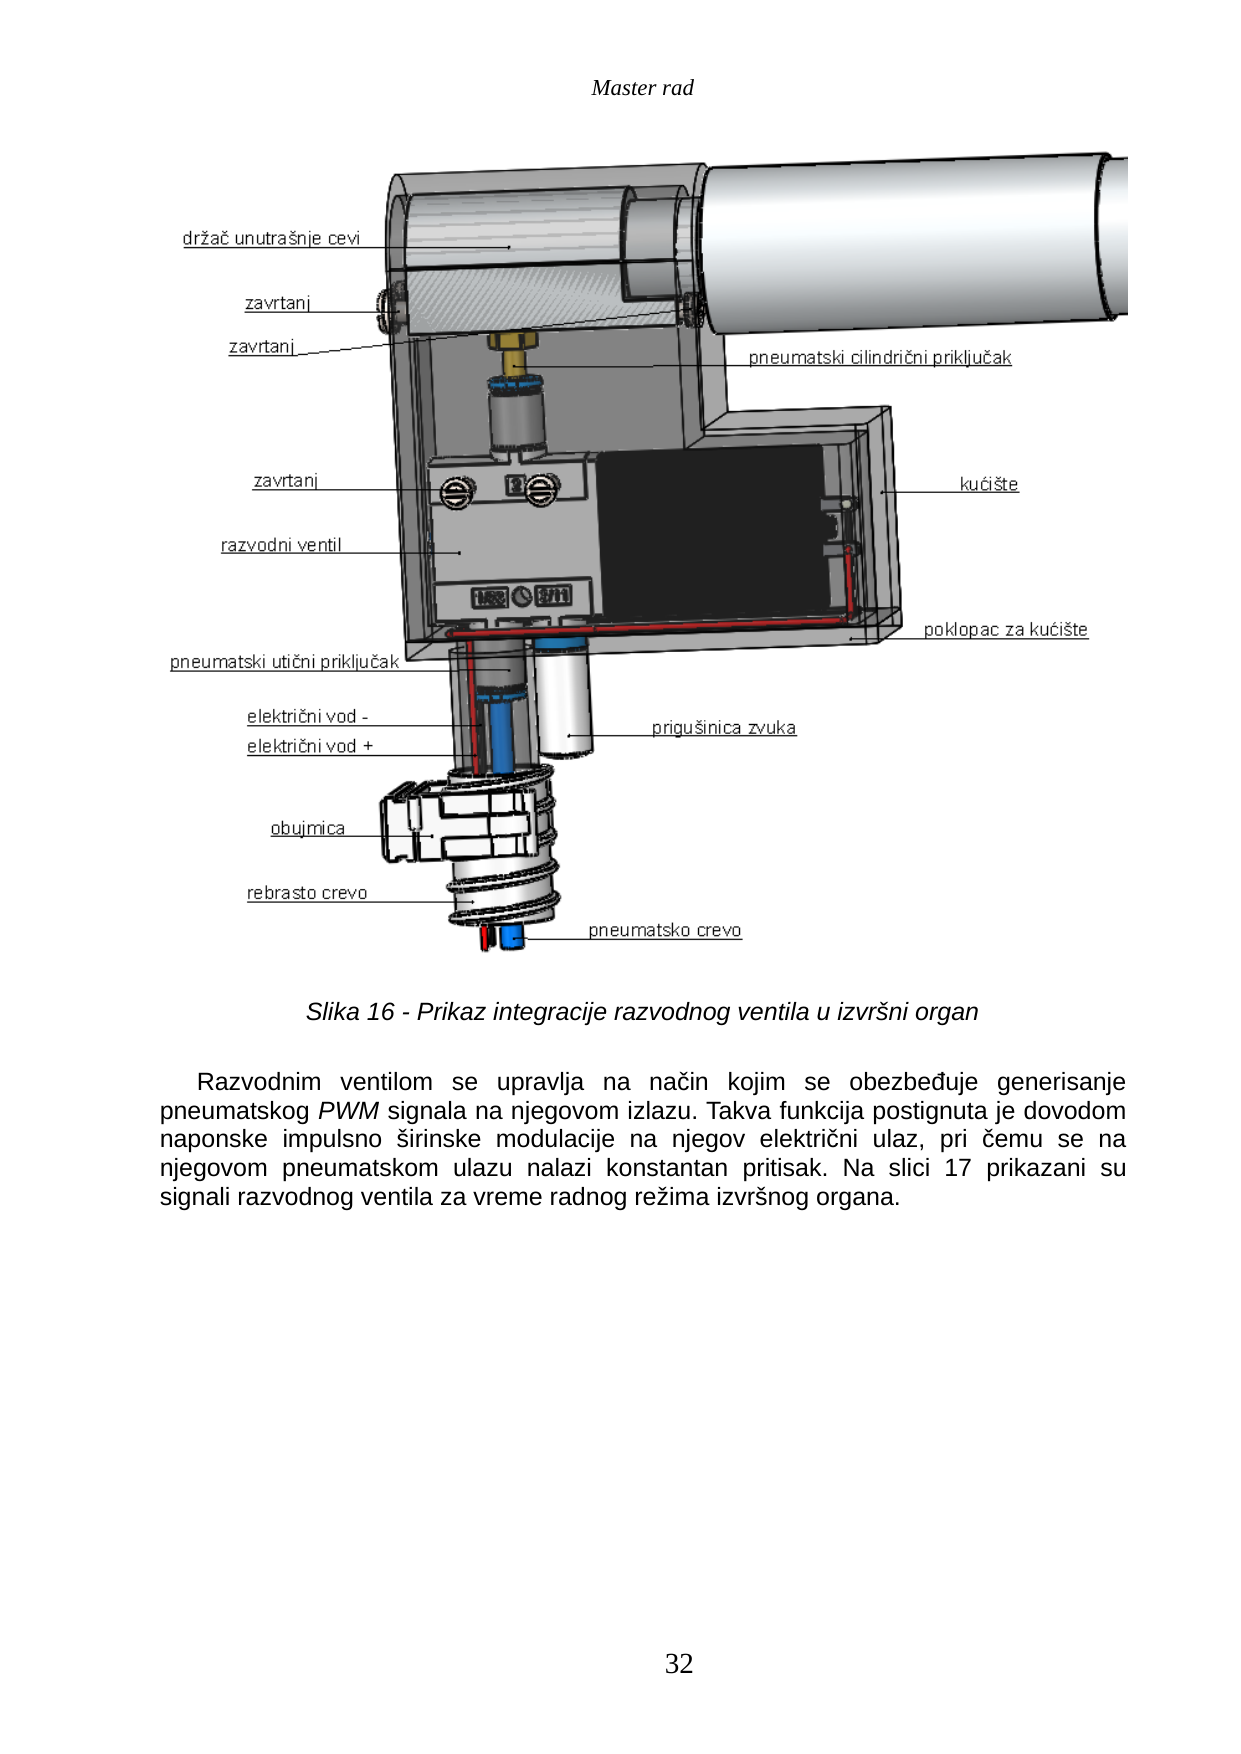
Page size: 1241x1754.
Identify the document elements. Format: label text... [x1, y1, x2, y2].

text Razvodnim ventilom se upravlja na način kojim se obezbeđuje generisanje pneumatskog PWM signala na njegovom izlazu. Takva funkcija postignuta je dovodom naponske impulsno širinske modulacije na njegov električni ulaz, pri čemu se na njegovom pneumatskom ulazu nalazi konstantan pritisak. Na slici 17 prikazani su signali razvodnog ventila za vreme radnog režima izvršnog organa. [159, 1067, 1128, 1211]
picture [159, 150, 1128, 955]
text Slika 16 - Prikaz integracije razvodnog ventila u izvršni organ [159, 997, 1128, 1025]
